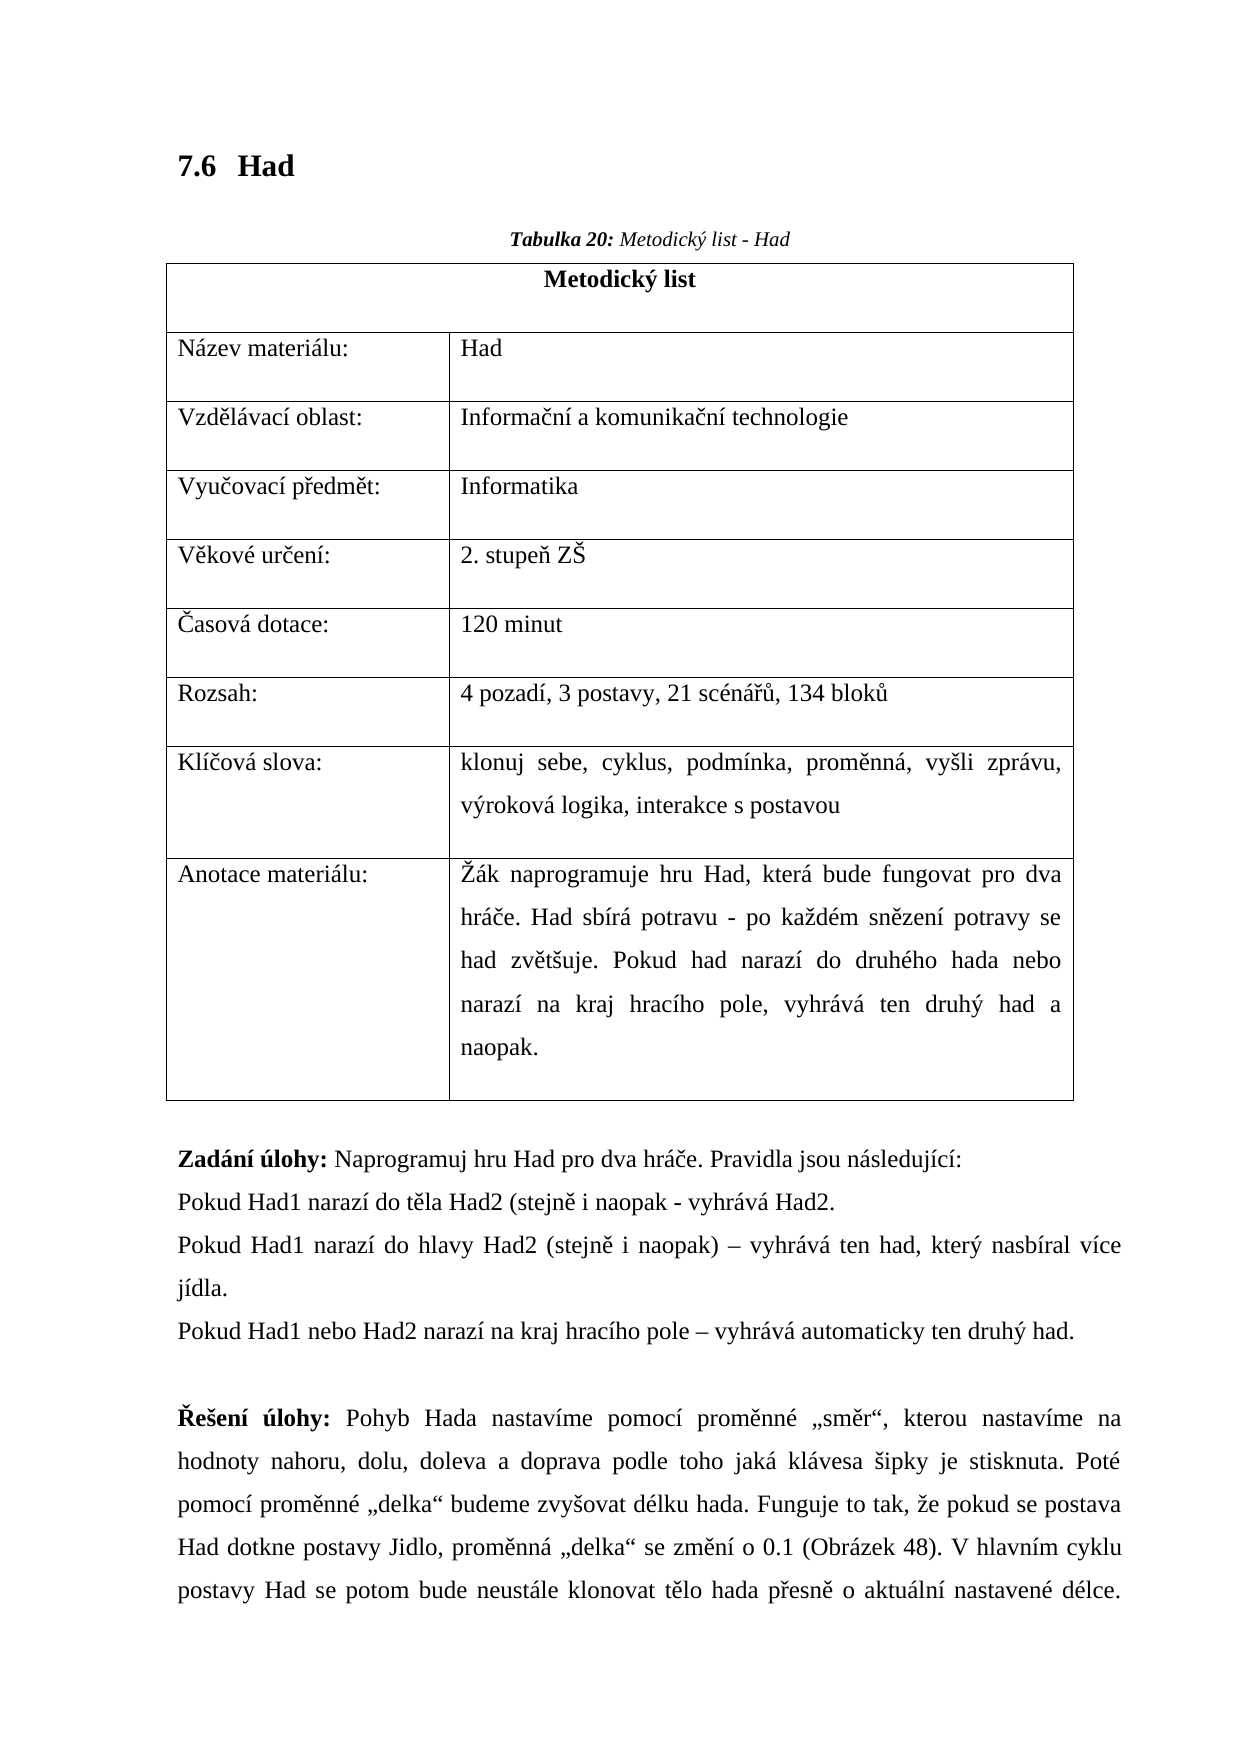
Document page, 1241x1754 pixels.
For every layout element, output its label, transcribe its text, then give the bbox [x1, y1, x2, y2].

table_cell Informační a komunikační technologie [450, 402, 1073, 470]
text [177, 1403, 1122, 1604]
table_cell Informatika [450, 471, 1073, 539]
text Pokud Had1 narazí do těla Had2 (stejně i naopak - vyhrává Had2. [177, 1187, 1122, 1216]
table_cell Klíčová slova: [167, 747, 449, 858]
table_cell Anotace materiálu: [167, 859, 449, 1100]
text Tabulka 20: Metodický list - Had [177, 227, 1122, 251]
text Pokud Had1 narazí do hlavy Had2 (stejně i naopak) – vyhrává ten had, který nasbíral více jídla. [177, 1230, 1122, 1302]
text Zadání úlohy: Naprogramuj hru Had pro dva hráče. Pravidla jsou následující: [177, 1144, 1122, 1173]
table_cell Vzdělávací oblast: [167, 402, 449, 470]
table_header Metodický list [167, 264, 1073, 332]
text Pokud Had1 nebo Had2 narazí na kraj hracího pole – vyhrává automaticky ten druhý had. [177, 1316, 1122, 1345]
table_cell 2. stupeň ZŠ [450, 540, 1073, 608]
table_cell Rozsah: [167, 678, 449, 746]
table_cell Had [450, 333, 1073, 401]
table_cell Žák naprogramuje hru Had, která bude fungovat pro dva hráče. Had sbírá potravu - po každém snězení potravy se had zvětšuje. Pokud had narazí do druhého hada nebo narazí na kraj hracího pole, vyhrává ten druhý had a naopak. [450, 859, 1073, 1100]
table_cell Název materiálu: [167, 333, 449, 401]
table_cell 4 pozadí, 3 postavy, 21 scénářů, 134 bloků [450, 678, 1073, 746]
table_cell Vyučovací předmět: [167, 471, 449, 539]
table_cell Věkové určení: [167, 540, 449, 608]
table_cell klonuj sebe, cyklus, podmínka, proměnná, vyšli zprávu, výroková logika, interakce s postavou [450, 747, 1073, 858]
table_cell Časová dotace: [167, 609, 449, 677]
table_cell 120 minut [450, 609, 1073, 677]
subtitle Had [177, 148, 1122, 184]
